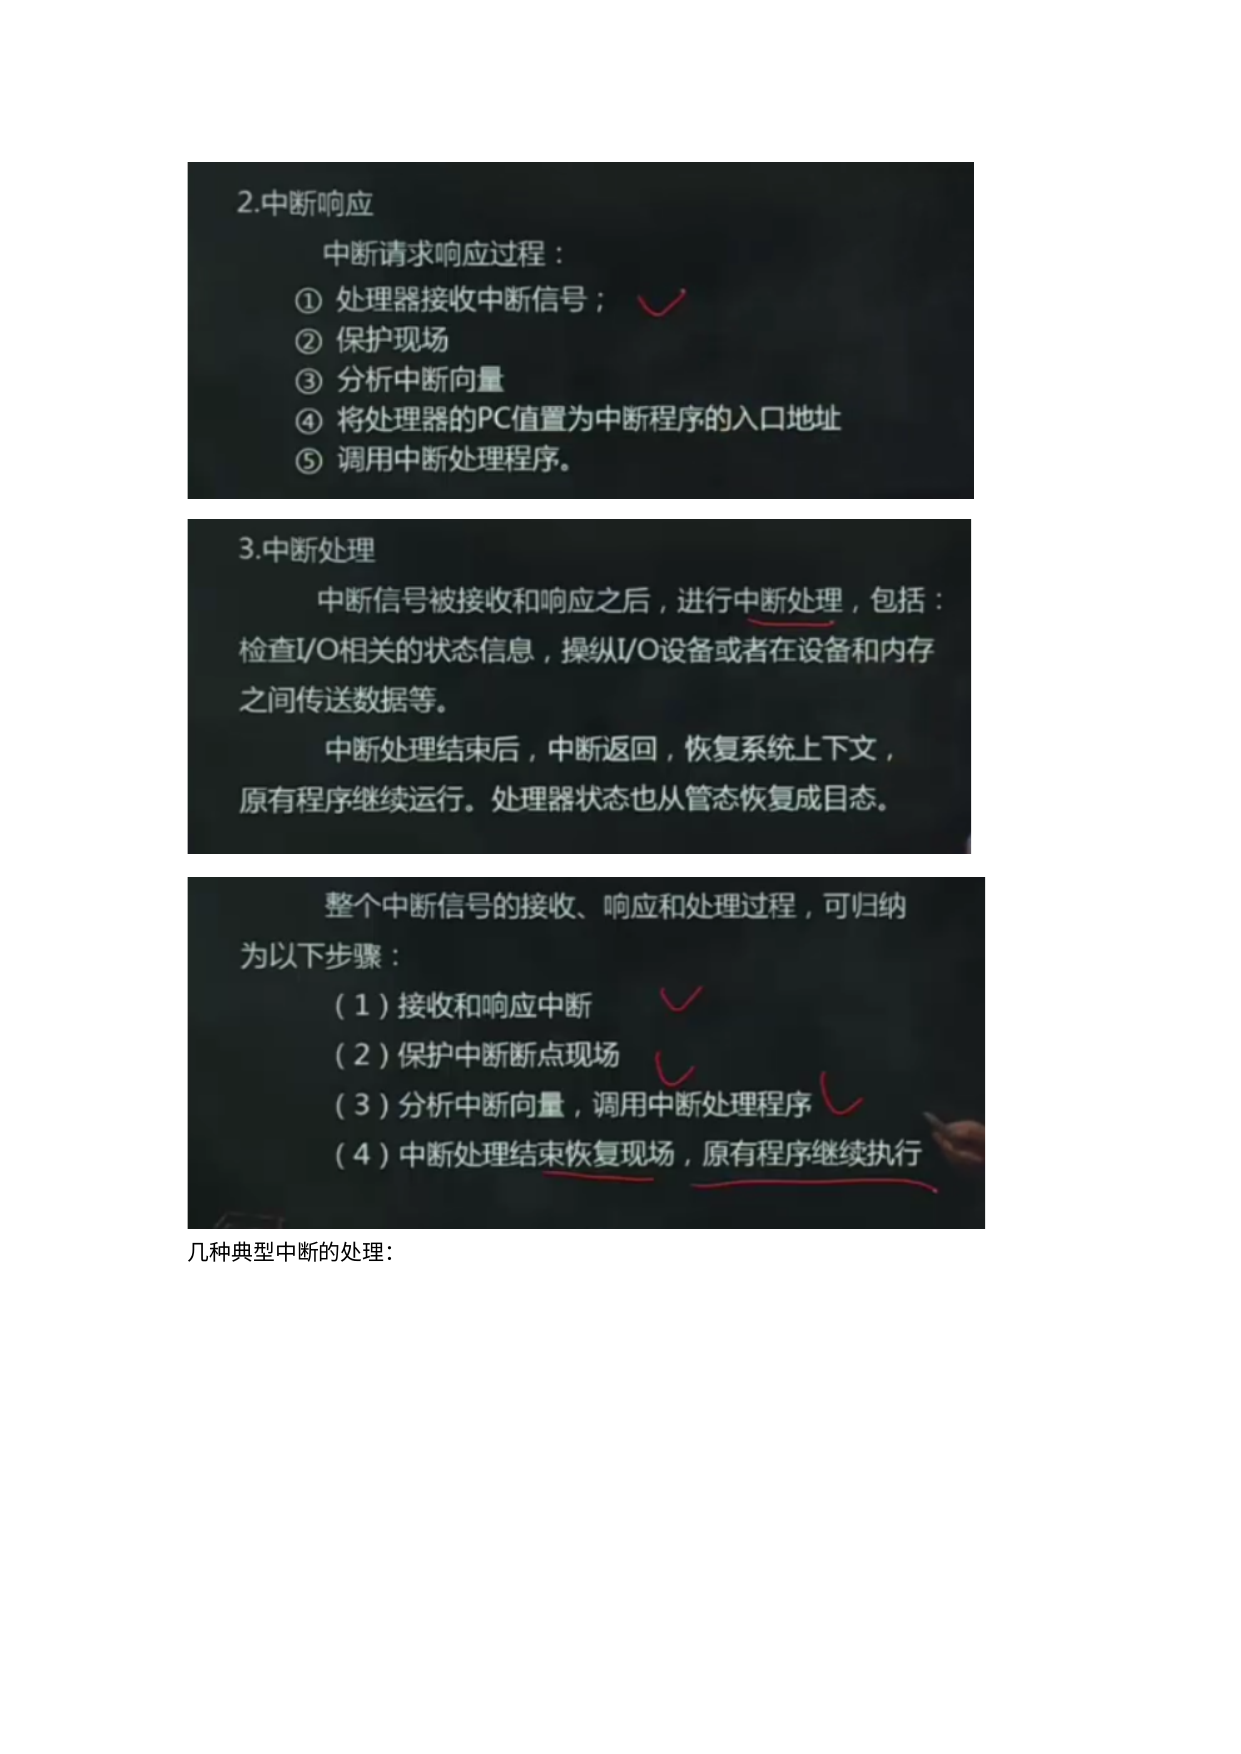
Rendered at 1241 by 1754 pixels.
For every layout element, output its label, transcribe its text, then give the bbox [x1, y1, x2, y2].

picture [187, 162, 974, 499]
picture [187, 877, 986, 1229]
picture [187, 519, 972, 854]
list 几种典型中断的处理： [187, 1234, 1053, 1267]
